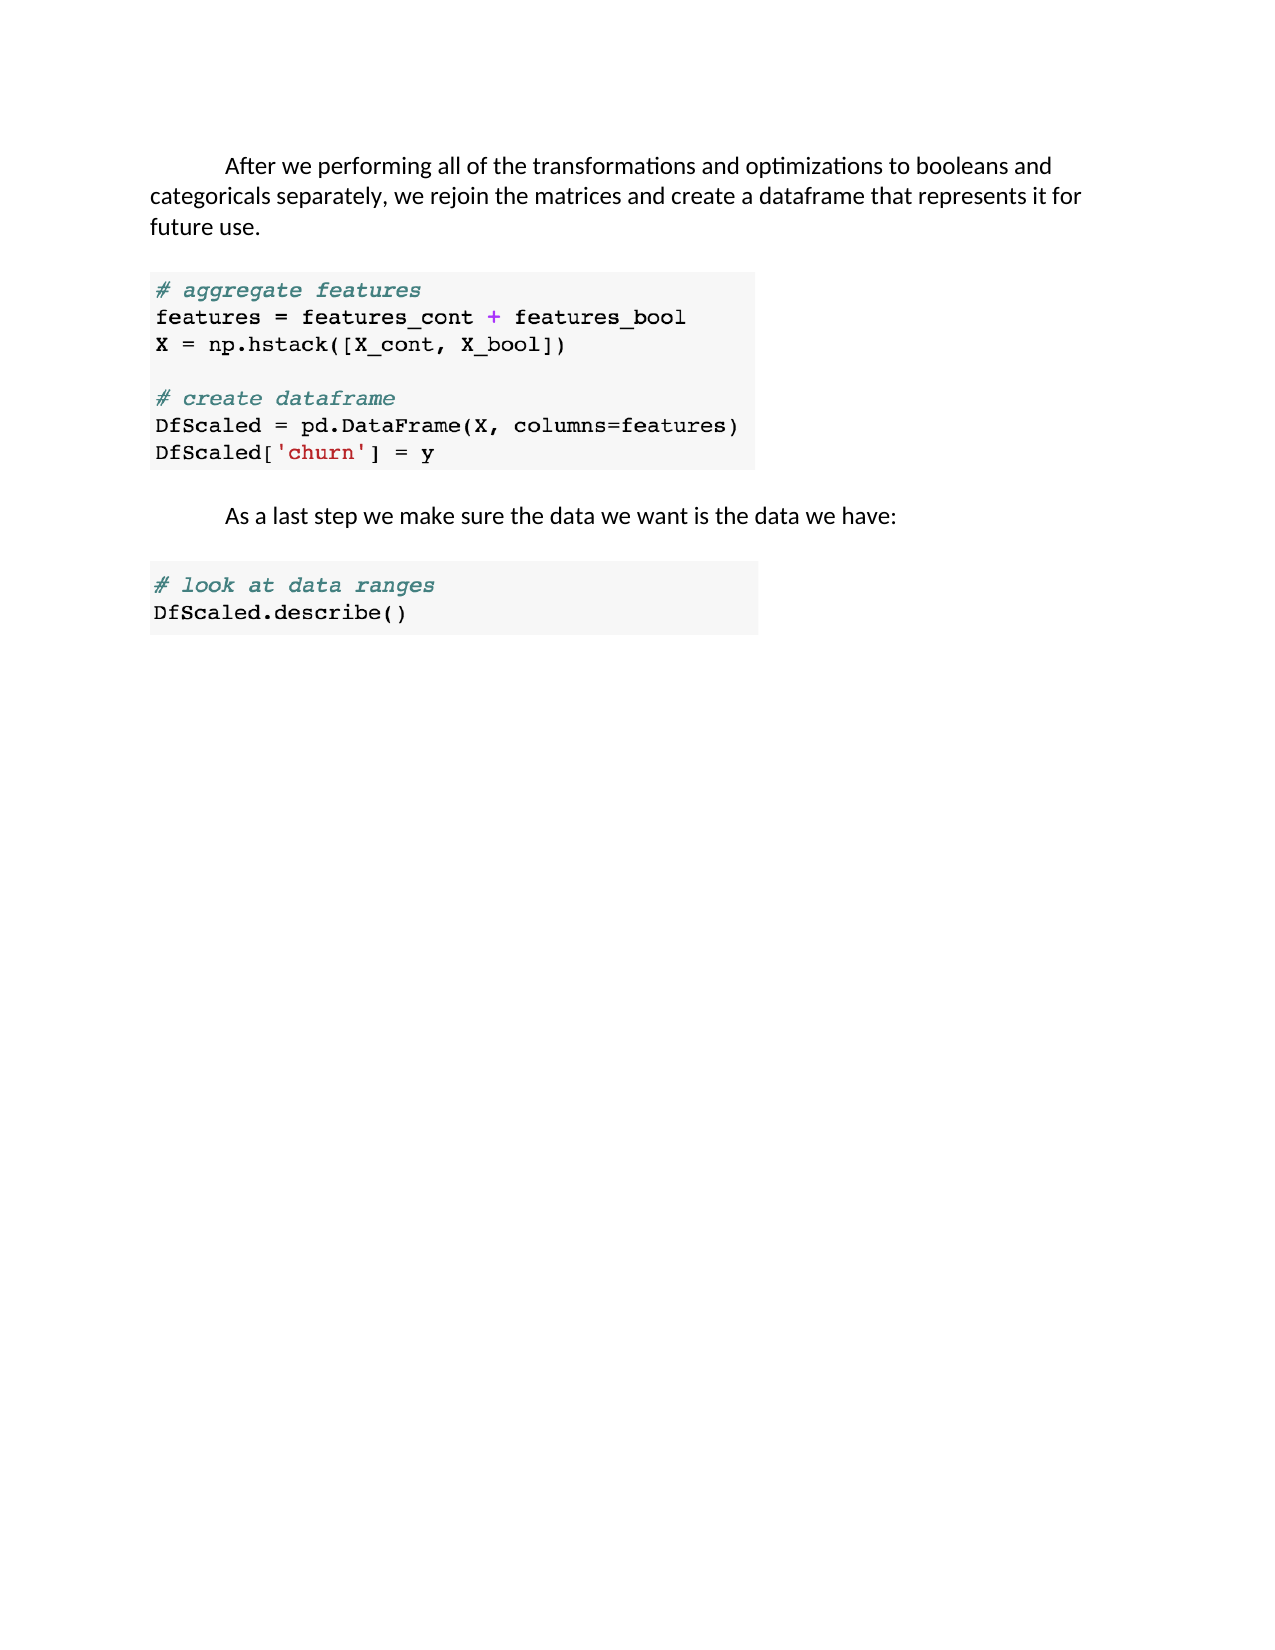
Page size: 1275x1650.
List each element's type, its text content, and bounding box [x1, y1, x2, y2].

text As a last step we make sure the data we want is the data we have: [150, 500, 1125, 531]
picture [150, 561, 759, 635]
picture [150, 272, 755, 470]
text After we performing all of the transformations and optimizations to booleans and categoricals separately, we rejoin the matrices and create a dataframe that represents it for future use. [150, 150, 1125, 242]
